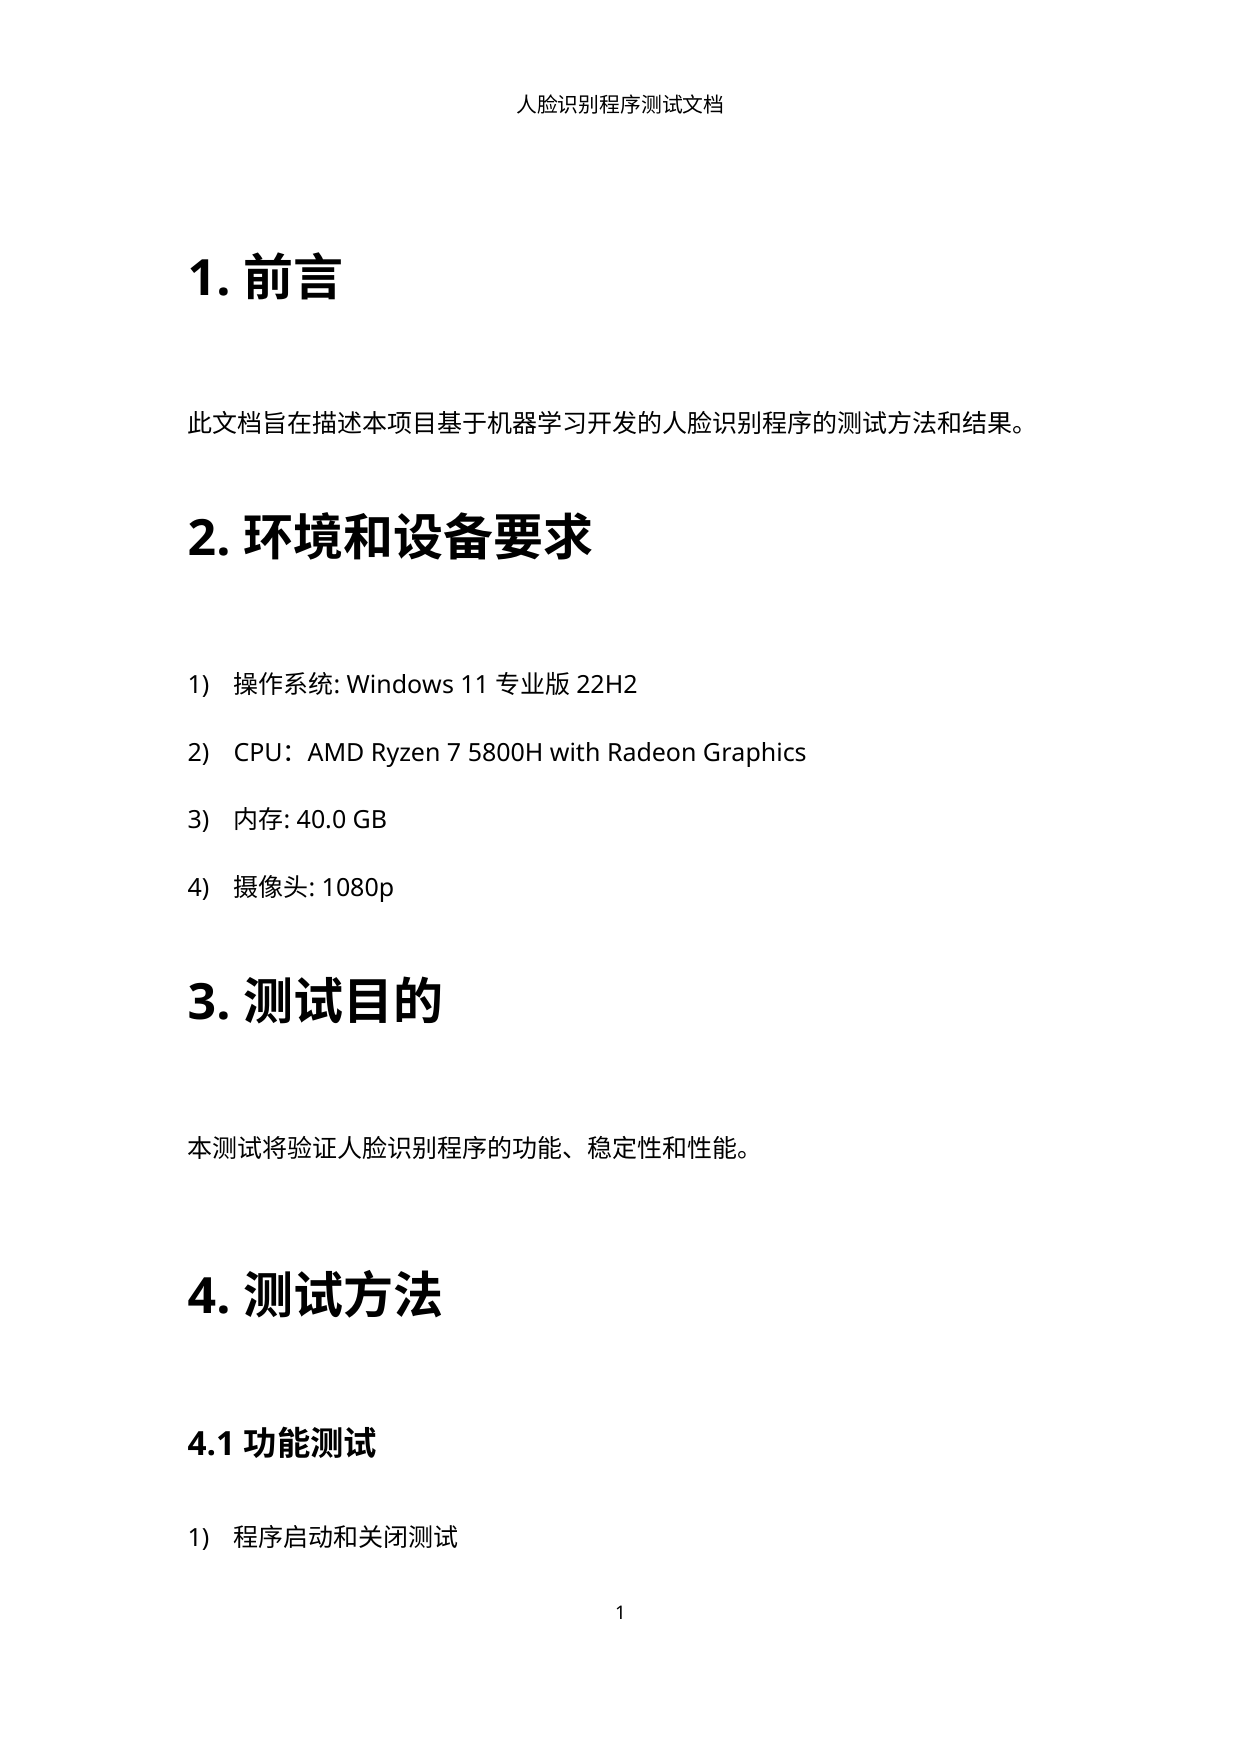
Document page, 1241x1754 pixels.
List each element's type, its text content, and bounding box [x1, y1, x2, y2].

list CPU：AMD Ryzen 7 5800H with Radeon Graphics [187, 716, 1053, 784]
list 程序启动和关闭测试 [187, 1502, 1053, 1569]
text 本测试将验证人脸识别程序的功能、稳定性和性能。 [187, 1112, 1053, 1180]
list 内存: 40.0 GB [187, 784, 1053, 852]
subtitle 2. 环境和设备要求 [187, 483, 1053, 585]
subtitle 1. 前言 [187, 223, 1053, 324]
list 操作系统: Windows 11 专业版 22H2 [187, 648, 1053, 716]
list 摄像头: 1080p [187, 852, 1053, 920]
text 此文档旨在描述本项目基于机器学习开发的人脸识别程序的测试方法和结果。 [187, 388, 1053, 456]
subtitle 4.1 功能测试 [187, 1407, 1053, 1474]
subtitle 4. 测试方法 [187, 1241, 1053, 1343]
subtitle 3. 测试目的 [187, 947, 1053, 1049]
